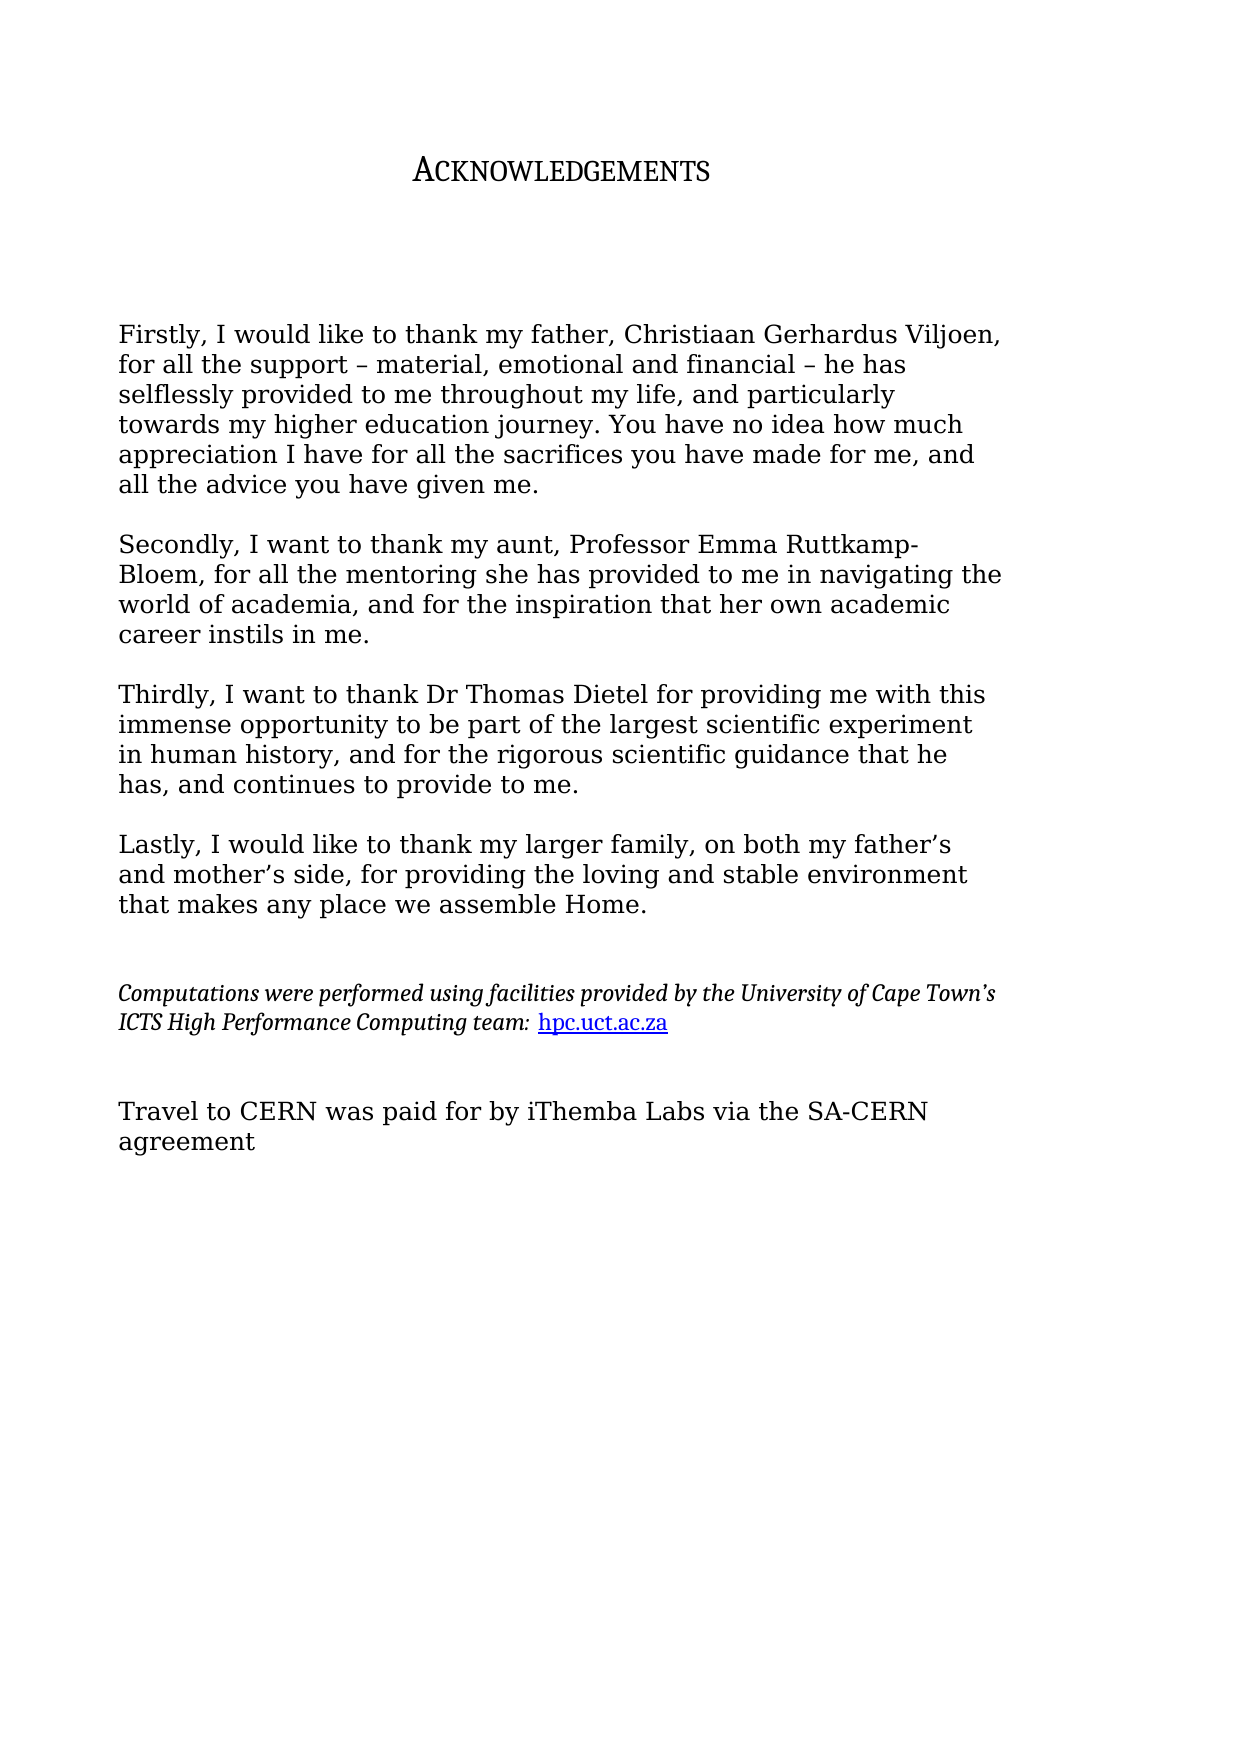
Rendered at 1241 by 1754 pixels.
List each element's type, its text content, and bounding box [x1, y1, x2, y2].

text Computations were performed using facilities provided by the University of Cape Town’s ICTS High Performance Computing team: hpc.uct.ac.za [118, 979, 1004, 1037]
subtitle Acknowledgements [118, 148, 1004, 191]
text Travel to CERN was paid for by iThemba Labs via the SA-CERN agreement [118, 1095, 1004, 1155]
text Lastly, I would like to thank my larger family, on both my father’s and mother’s side, for providing the loving and stable environment that makes any place we assemble Home. [118, 829, 1004, 919]
text Secondly, I want to thank my aunt, Professor Emma Ruttkamp-Bloem, for all the mentoring she has provided to me in navigating the world of academia, and for the inspiration that her own academic career instils in me. [118, 529, 1004, 649]
text Firstly, I would like to thank my father, Christiaan Gerhardus Viljoen, for all the support – material, emotional and financial – he has selflessly provided to me throughout my life, and particularly towards my higher education journey. You have no idea how much appreciation I have for all the sacrifices you have made for me, and all the advice you have given me. [118, 319, 1004, 499]
text Thirdly, I want to thank Dr Thomas Dietel for providing me with this immense opportunity to be part of the largest scientific experiment in human history, and for the rigorous scientific guidance that he has, and continues to provide to me. [118, 679, 1004, 799]
